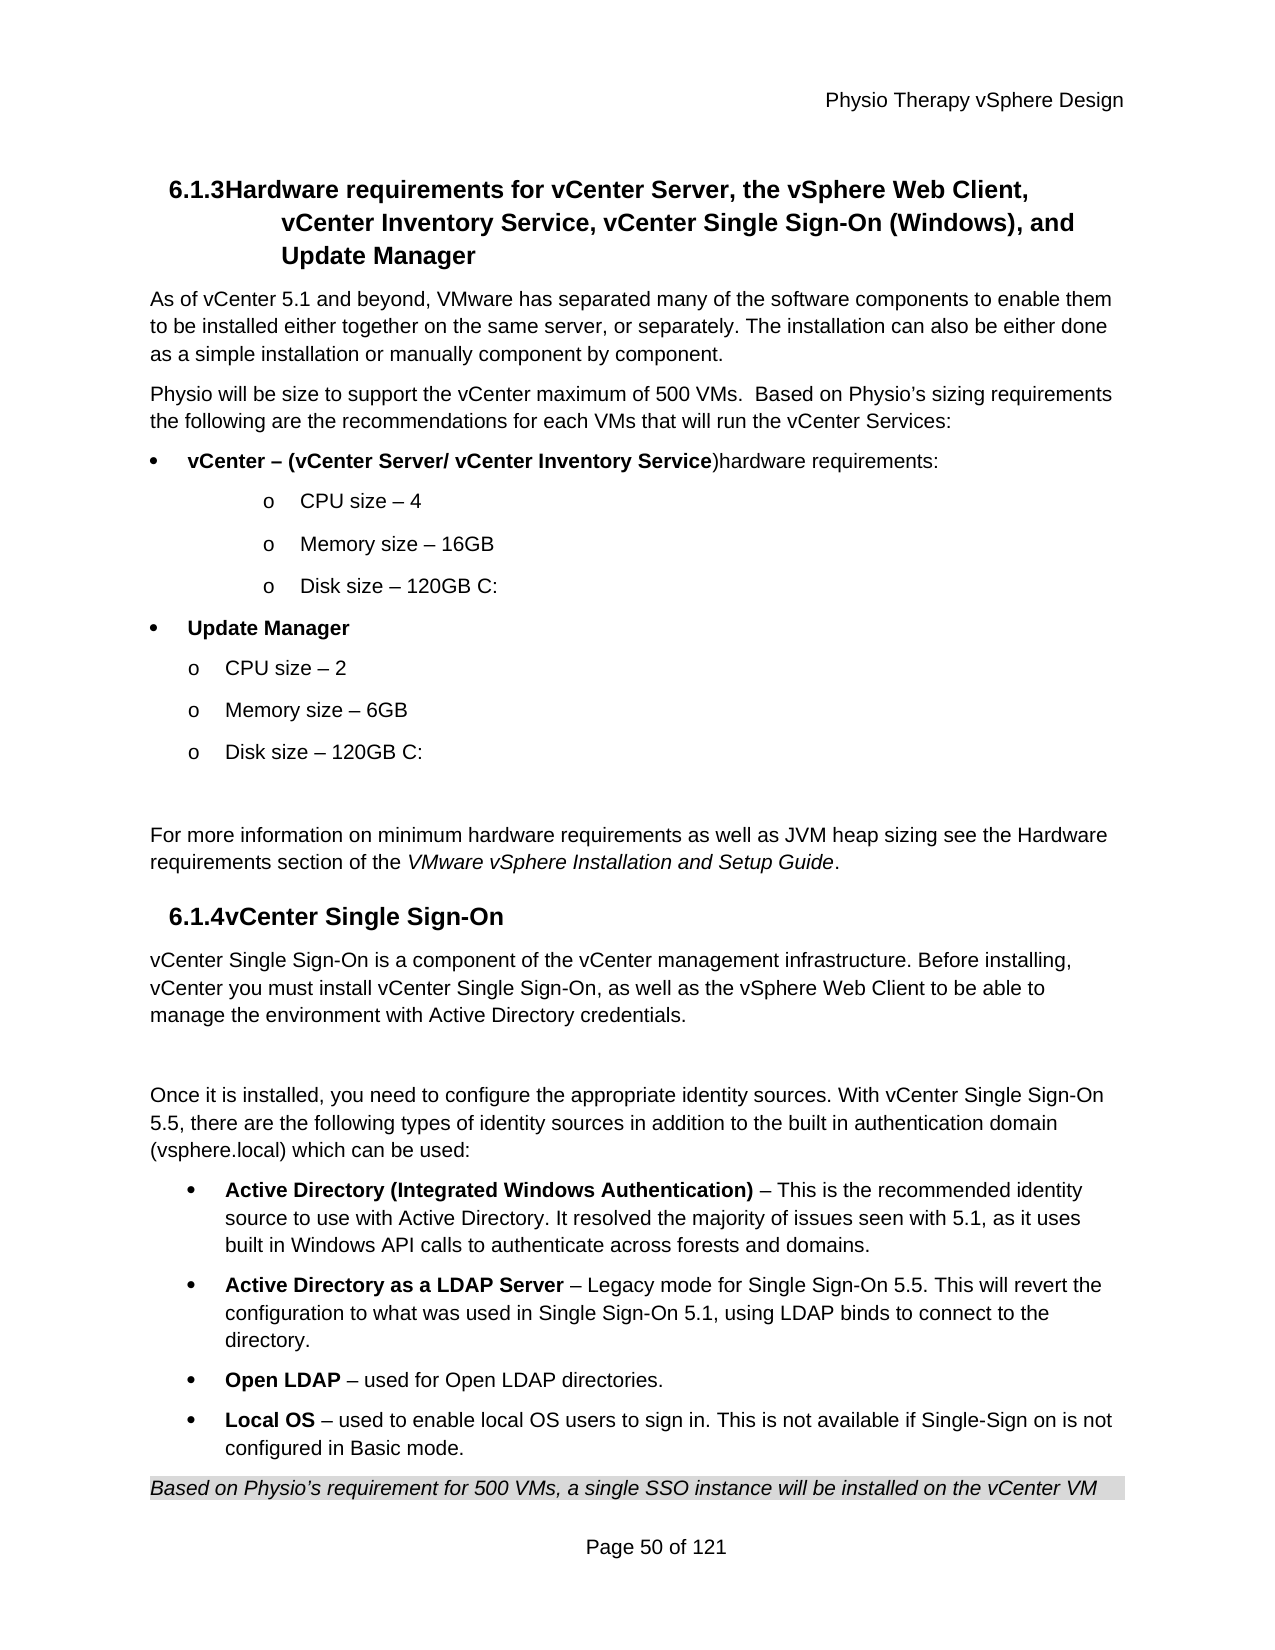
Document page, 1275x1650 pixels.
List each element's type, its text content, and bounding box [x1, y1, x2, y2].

list Memory size – 6GB [187, 698, 1125, 724]
text Physio will be size to support the vCenter maximum of 500 VMs. Based on Physio’s sizing requirements the following are the recommendations for each VMs that will run the vCenter Services: [150, 382, 1125, 433]
list vCenter – (vCenter Server/ vCenter Inventory Service)hardware requirements: [150, 449, 1125, 473]
text Once it is installed, you need to configure the appropriate identity sources. With vCenter Single Sign-On 5.5, there are the following types of identity sources in addition to the built in authentication domain (vsphere.local) which can be used: [150, 1083, 1125, 1162]
subtitle Hardware requirements for vCenter Server, the vSphere Web Client, vCenter Inventory Service, vCenter Single Sign-On (Windows), and Update Manager [169, 175, 1125, 270]
list CPU size – 2 [187, 656, 1125, 682]
list Disk size – 120GB C: [187, 740, 1125, 766]
text vCenter Single Sign-On is a component of the vCenter management infrastructure. Before installing, vCenter you must install vCenter Single Sign-On, as well as the vSphere Web Client to be able to manage the environment with Active Directory credentials. [150, 948, 1125, 1027]
list Update Manager [150, 616, 1125, 640]
list Open LDAP – used for Open LDAP directories. [187, 1368, 1125, 1392]
list Local OS – used to enable local OS users to sign in. This is not available if Single-Sign on is not configured in Basic mode. [187, 1408, 1125, 1460]
text As of vCenter 5.1 and beyond, VMware has separated many of the software components to enable them to be installed either together on the same server, or separately. The installation can also be either done as a simple installation or manually component by component. [150, 287, 1125, 366]
list Disk size – 120GB C: [262, 573, 1125, 599]
list Active Directory as a LDAP Server – Legacy mode for Single Sign-On 5.5. This will revert the configuration to what was used in Single Sign-On 5.1, using LDAP binds to connect to the directory. [187, 1273, 1125, 1352]
text For more information on minimum hardware requirements as well as JVM heap sizing see the Hardware requirements section of the VMware vSphere Installation and Setup Guide. [150, 822, 1125, 874]
list Active Directory (Integrated Windows Authentication) – This is the recommended identity source to use with Active Directory. It resolved the majority of issues seen with 5.1, as it uses built in Windows API calls to authenticate across forests and domains. [187, 1178, 1125, 1257]
list CPU size – 4 [262, 489, 1125, 515]
subtitle vCenter Single Sign-On [169, 902, 1125, 931]
list Memory size – 16GB [262, 531, 1125, 557]
text Based on Physio’s requirement for 500 VMs, a single SSO instance will be installed on the vCenter VM [150, 1476, 1125, 1500]
